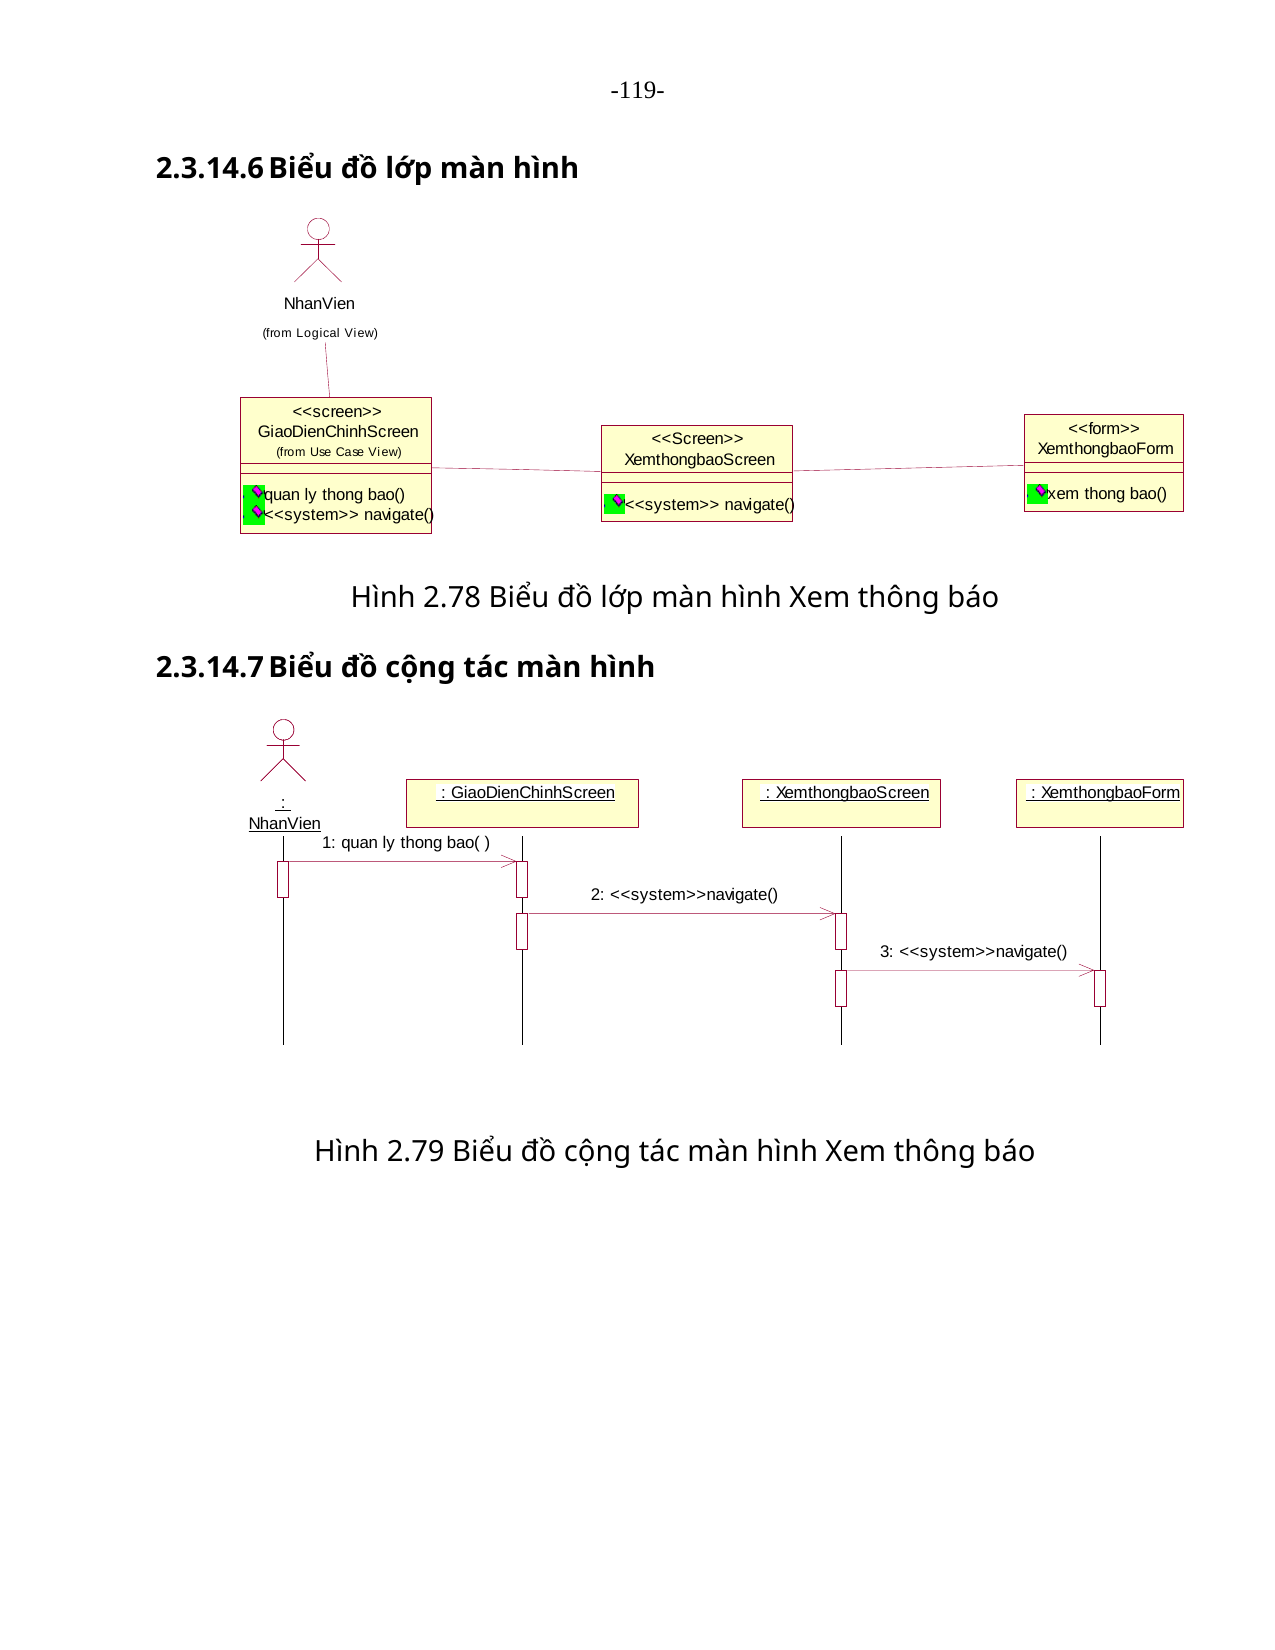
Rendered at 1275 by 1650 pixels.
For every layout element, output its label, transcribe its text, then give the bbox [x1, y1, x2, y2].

text Hình 2.79 Biểu đồ cộng tác màn hình Xem thông báo [193, 1130, 1157, 1169]
subtitle Biểu đồ lớp màn hình [156, 148, 1157, 187]
text Hình 2.78 Biểu đồ lớp màn hình Xem thông báo [193, 576, 1157, 616]
subtitle Biểu đồ cộng tác màn hình [156, 647, 1157, 686]
